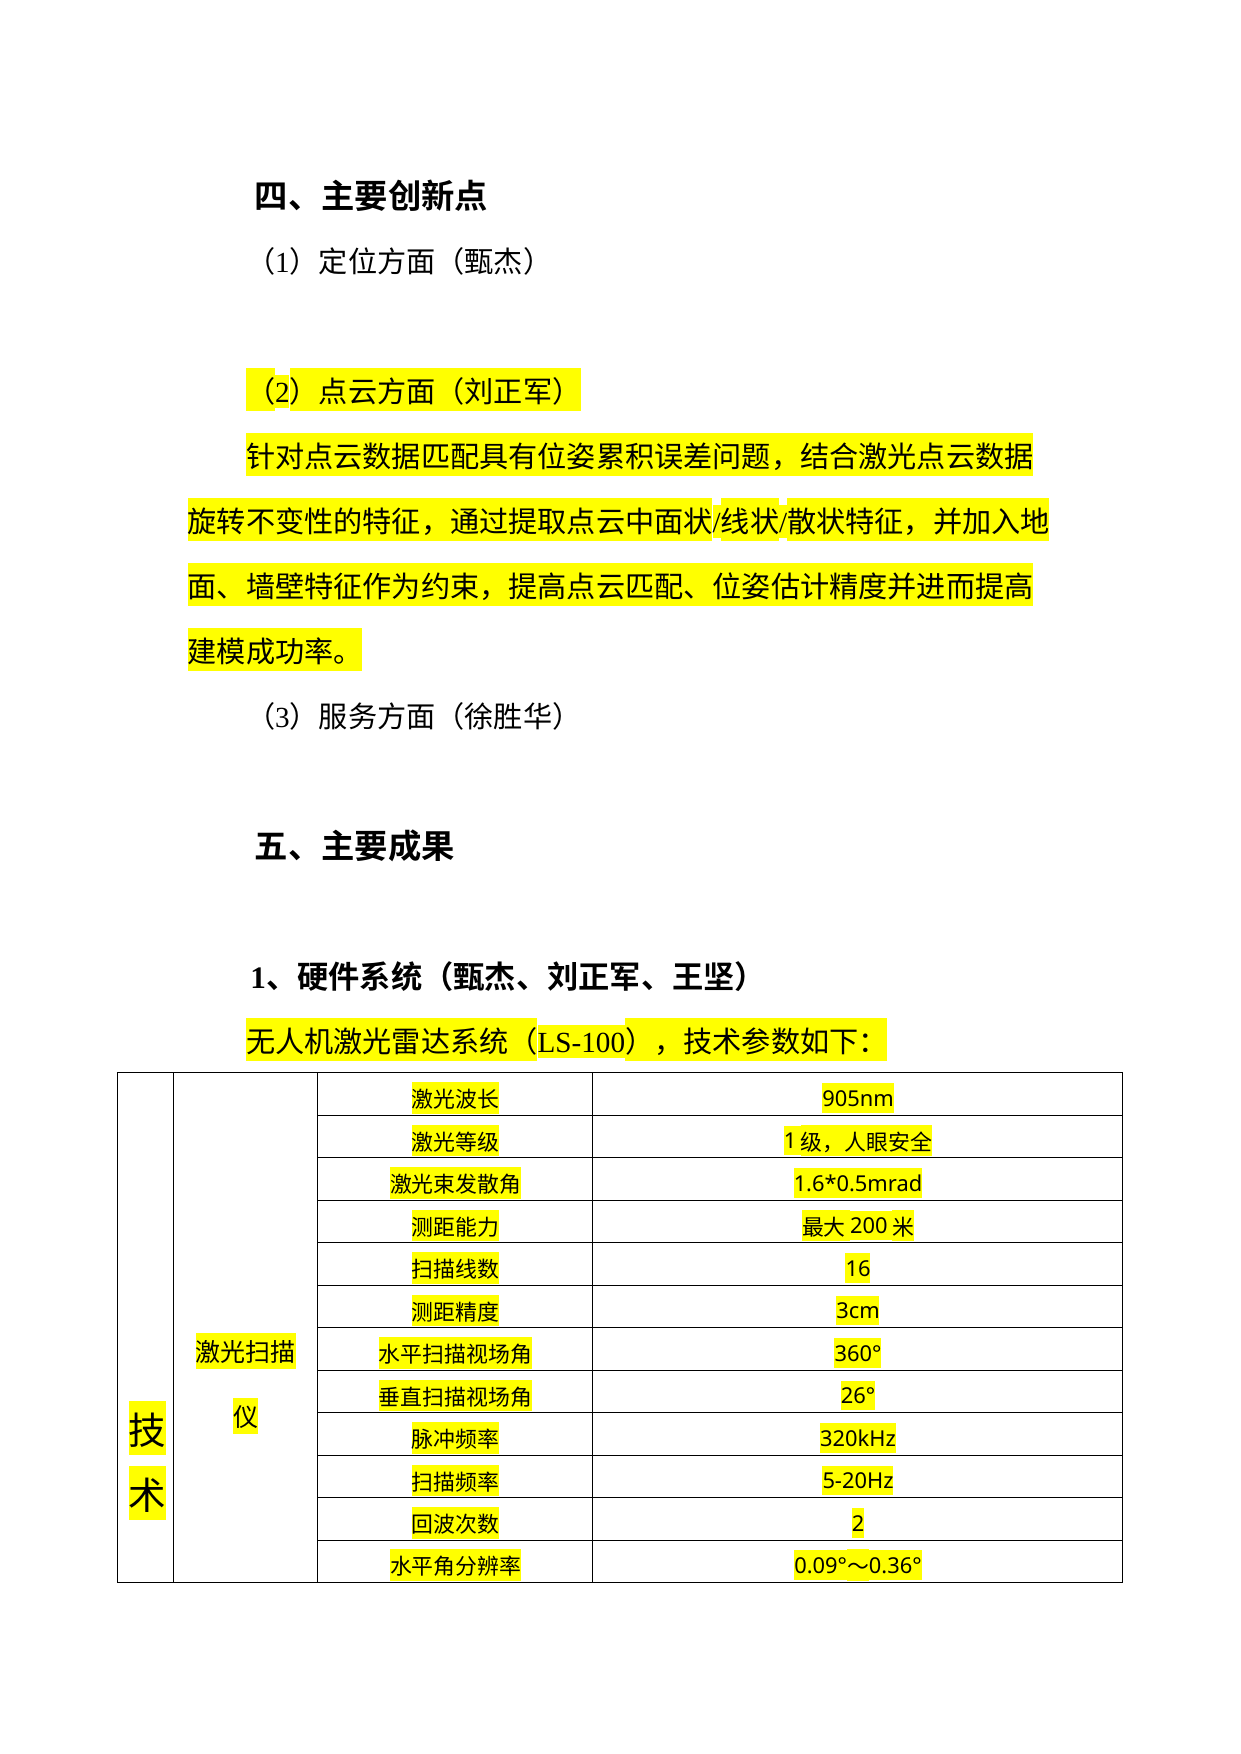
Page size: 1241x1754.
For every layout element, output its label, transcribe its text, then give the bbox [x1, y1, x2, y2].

text （2）点云方面（刘正军） [187, 357, 1053, 422]
text （1）定位方面（甄杰） [187, 227, 1053, 292]
table_cell 水平角分辨率 [318, 1541, 592, 1582]
table_cell 激光等级 [318, 1116, 592, 1157]
table_cell 激光束发散角 [318, 1158, 592, 1199]
table_cell 26° [593, 1371, 1122, 1412]
text 1、硬件系统（甄杰、刘正军、王坚） [187, 942, 1053, 1007]
table_cell 1级，人眼安全 [593, 1116, 1122, 1157]
table_header 905nm [593, 1073, 1122, 1114]
text 针对点云数据匹配具有位姿累积误差问题，结合激光点云数据旋转不变性的特征，通过提取点云中面状/线状/散状特征，并加入地面、墙壁特征作为约束，提高点云匹配、位姿估计精度并进而提高建模成功率。 [187, 422, 1053, 682]
table_cell 360° [593, 1328, 1122, 1369]
text （3）服务方面（徐胜华） [187, 682, 1053, 747]
table_header 技术参数 [118, 1073, 173, 1582]
table_cell 测距精度 [318, 1286, 592, 1327]
table_cell 垂直扫描视场角 [318, 1371, 592, 1412]
table_cell 扫描频率 [318, 1456, 592, 1497]
table_cell 5-20Hz [593, 1456, 1122, 1497]
table_cell 最大200米 [593, 1201, 1122, 1242]
table_cell 2 [593, 1498, 1122, 1539]
table_cell 回波次数 [318, 1498, 592, 1539]
table_cell 0.09°～0.36° [593, 1541, 1122, 1582]
text 四、主要创新点 [187, 162, 1053, 227]
table_header 激光扫描仪 [174, 1073, 317, 1582]
table_cell 测距能力 [318, 1201, 592, 1242]
table_cell 水平扫描视场角 [318, 1328, 592, 1369]
text 五、主要成果 [187, 812, 1053, 877]
table_cell 扫描线数 [318, 1243, 592, 1284]
text 无人机激光雷达系统（LS-100），技术参数如下： [187, 1007, 1053, 1072]
table_header 激光波长 [318, 1073, 592, 1114]
table_cell 1.6*0.5mrad [593, 1158, 1122, 1199]
table_cell 320kHz [593, 1413, 1122, 1454]
table_cell 16 [593, 1243, 1122, 1284]
table_cell 脉冲频率 [318, 1413, 592, 1454]
table_cell 3cm [593, 1286, 1122, 1327]
